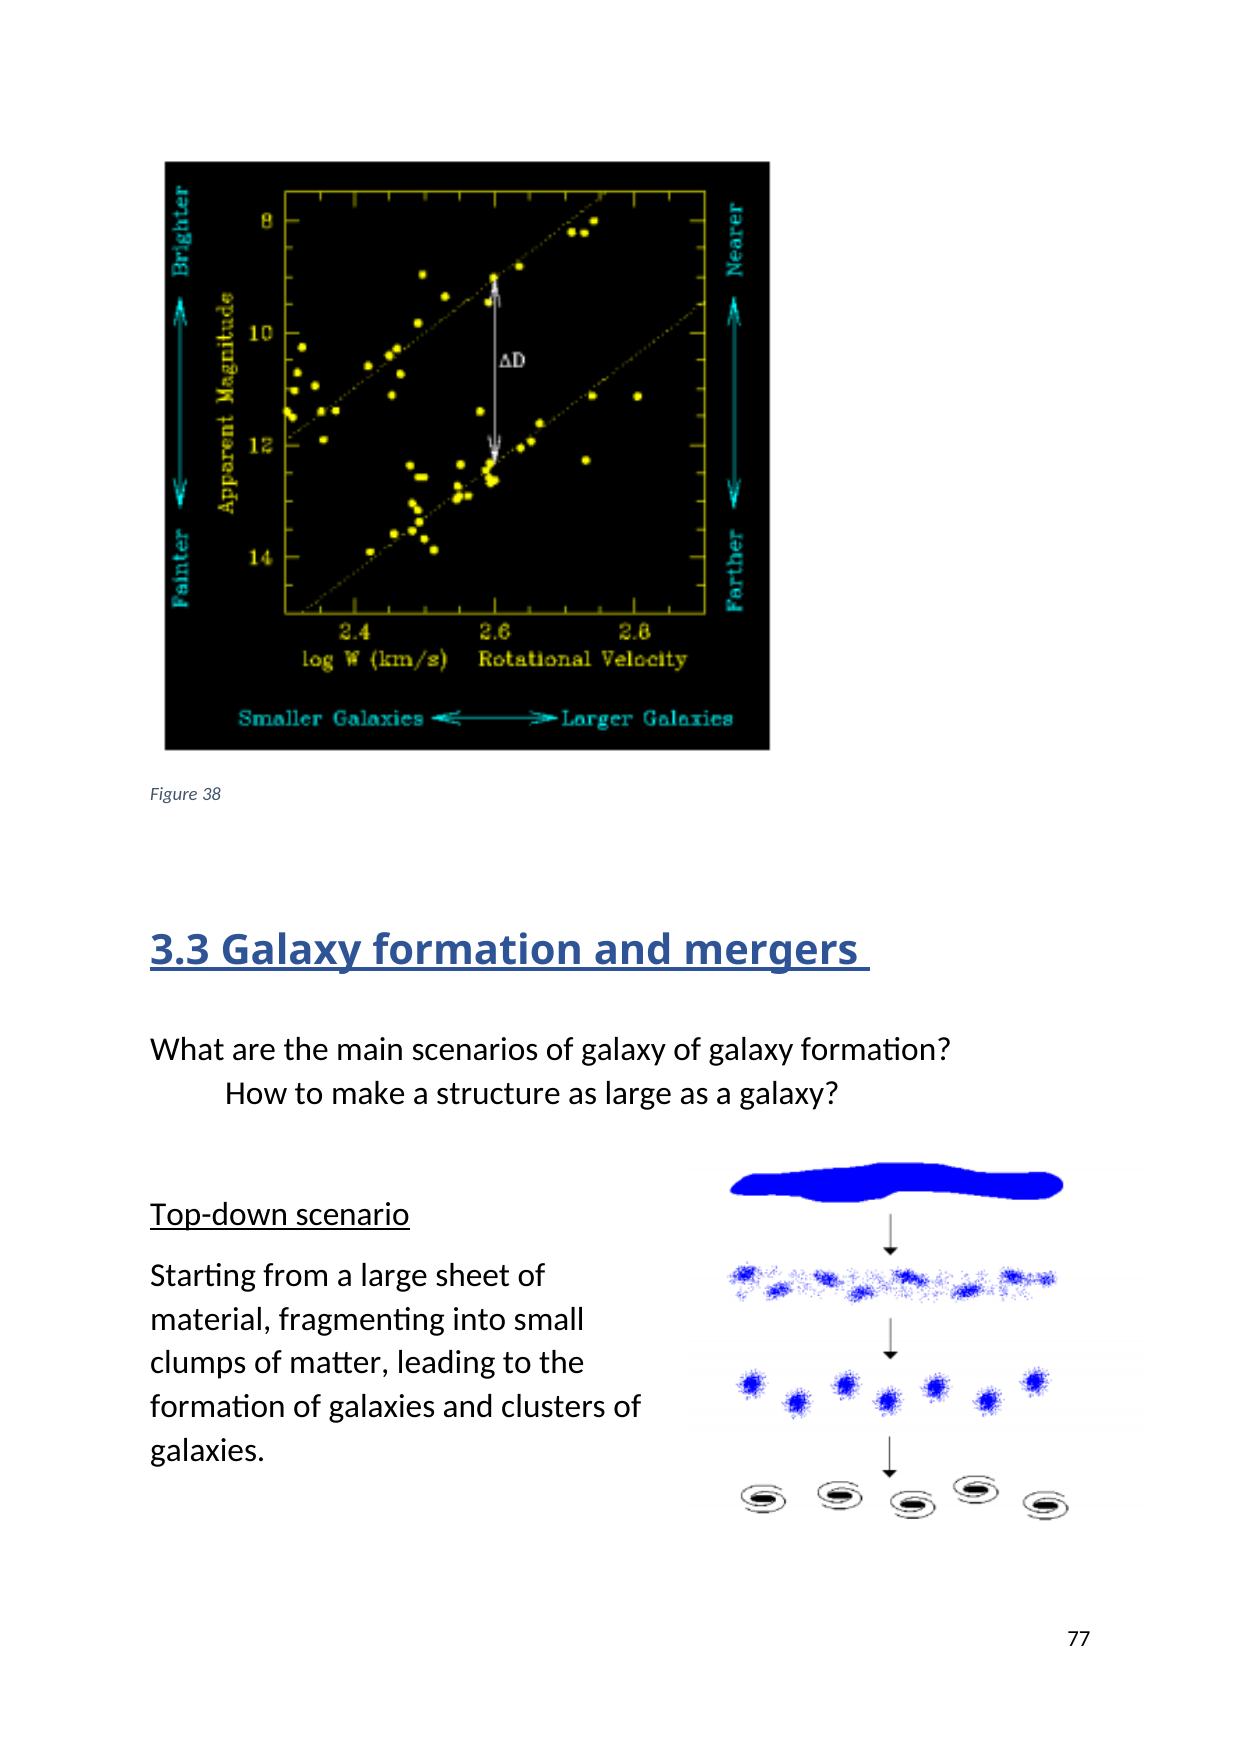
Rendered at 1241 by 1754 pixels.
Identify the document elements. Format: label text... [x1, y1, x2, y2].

text Top-down scenario [150, 1193, 684, 1234]
text What are the main scenarios of galaxy of galaxy formation? How to make a structure as large as a galaxy? [150, 1028, 1090, 1112]
text Starting from a large sheet of material, fragmenting into small clumps of matter, leading to the formation of galaxies and clusters of galaxies. [150, 1253, 684, 1470]
picture [150, 150, 788, 764]
subtitle 3.3 Galaxy formation and mergers [150, 919, 1090, 976]
picture [684, 1147, 1149, 1562]
